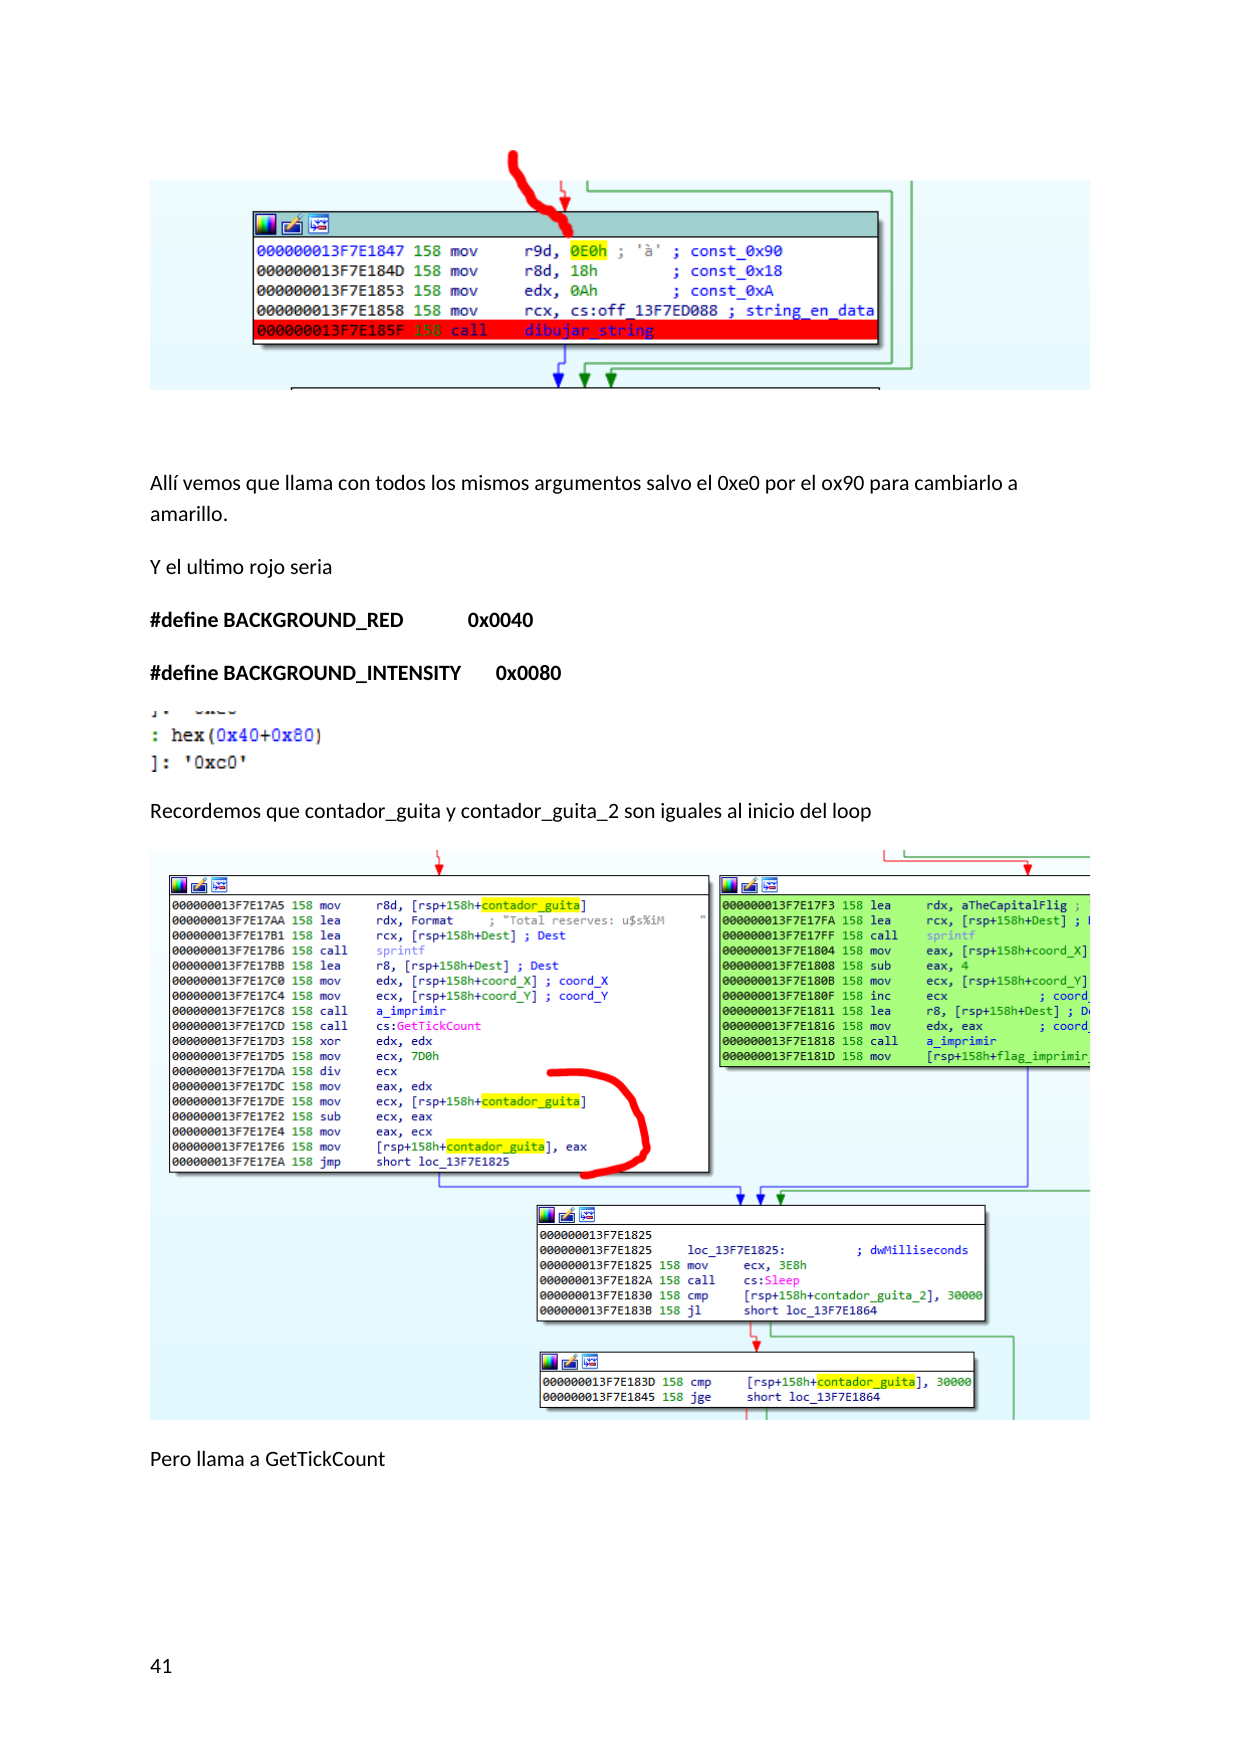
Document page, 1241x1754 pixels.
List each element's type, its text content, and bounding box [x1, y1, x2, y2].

text Recordemos que contador_guita y contador_guita_2 son iguales al inicio del loop [150, 797, 1090, 824]
text #define BACKGROUND_INTENSITY 0x0080 [150, 659, 1090, 686]
text Allí vemos que llama con todos los mismos argumentos salvo el 0xe0 por el ox90 para cambiarlo a amarillo. [150, 469, 1090, 527]
text Pero llama a GetTickCount [150, 1445, 1090, 1472]
text #define BACKGROUND_RED 0x0040 [150, 606, 1090, 633]
text Y el ultimo rojo seria [150, 553, 1090, 580]
picture [150, 711, 321, 772]
picture [150, 150, 1091, 390]
picture [150, 850, 1091, 1420]
